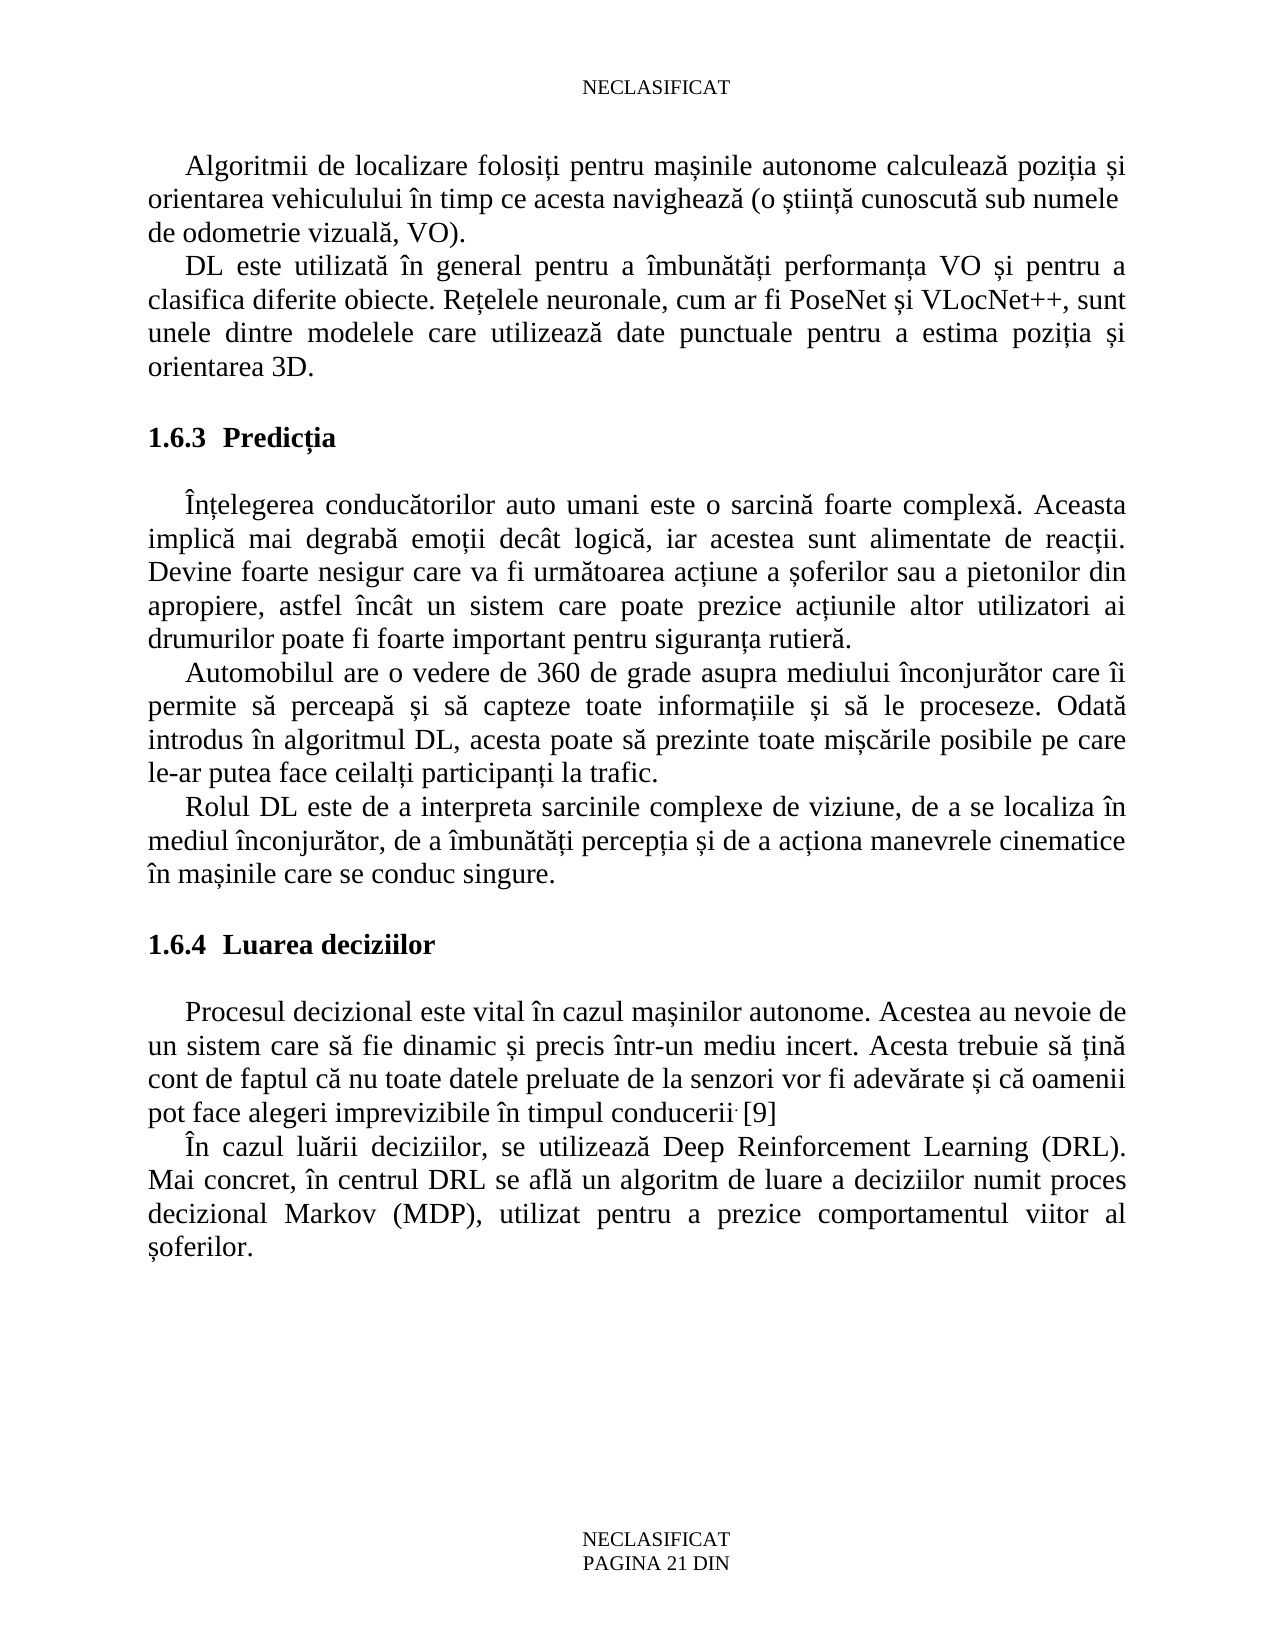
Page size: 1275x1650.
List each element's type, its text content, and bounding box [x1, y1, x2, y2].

text Rolul DL este de a interpreta sarcinile complexe de viziune, de a se localiza în mediul înconjurător, de a îmbunătăți percepția și de a acționa manevrele cinematice în mașinile care se conduc singure. [148, 789, 1127, 890]
text Automobilul are o vedere de 360 de grade asupra mediului înconjurător care îi permite să perceapă și să capteze toate informațiile și să le proceseze. Odată introdus în algoritmul DL, acesta poate să prezinte toate mișcările posibile pe care le-ar putea face ceilalți participanți la trafic. [148, 655, 1127, 789]
text Procesul decizional este vital în cazul mașinilor autonome. Acestea au nevoie de un sistem care să fie dinamic și precis într-un mediu incert. Acesta trebuie să țină cont de faptul că nu toate datele preluate de la senzori vor fi adevărate și că oamenii pot face alegeri imprevizibile în timpul conducerii. [148, 994, 1127, 1129]
subtitle Predicția [148, 420, 1127, 454]
text În cazul luării deciziilor, se utilizează Deep Reinforcement Learning (DRL). Mai concret, în centrul DRL se află un algoritm de luare a deciziilor numit proces decizional Markov (MDP), utilizat pentru a prezice comportamentul viitor al șoferilor. [148, 1129, 1127, 1263]
text de odometrie vizuală, VO). [148, 215, 1127, 248]
text DL este utilizată în general pentru a îmbunătăți performanța VO și pentru a clasifica diferite obiecte. Rețelele neuronale, cum ar fi PoseNet și VLocNet++, sunt unele dintre modelele care utilizează date punctuale pentru a estima poziția și orientarea 3D. [148, 248, 1127, 382]
subtitle Luarea deciziilor [148, 927, 1127, 961]
text Algoritmii de localizare folosiți pentru mașinile autonome calculează poziția și orientarea vehiculului în timp ce acesta navighează (o știință cunoscută sub numele [148, 148, 1127, 215]
text Înțelegerea conducătorilor auto umani este o sarcină foarte complexă. Aceasta implică mai degrabă emoții decât logică, iar acestea sunt alimentate de reacții. Devine foarte nesigur care va fi următoarea acțiune a șoferilor sau a pietonilor din apropiere, astfel încât un sistem care poate prezice acțiunile altor utilizatori ai drumurilor poate fi foarte important pentru siguranța rutieră. [148, 487, 1127, 655]
